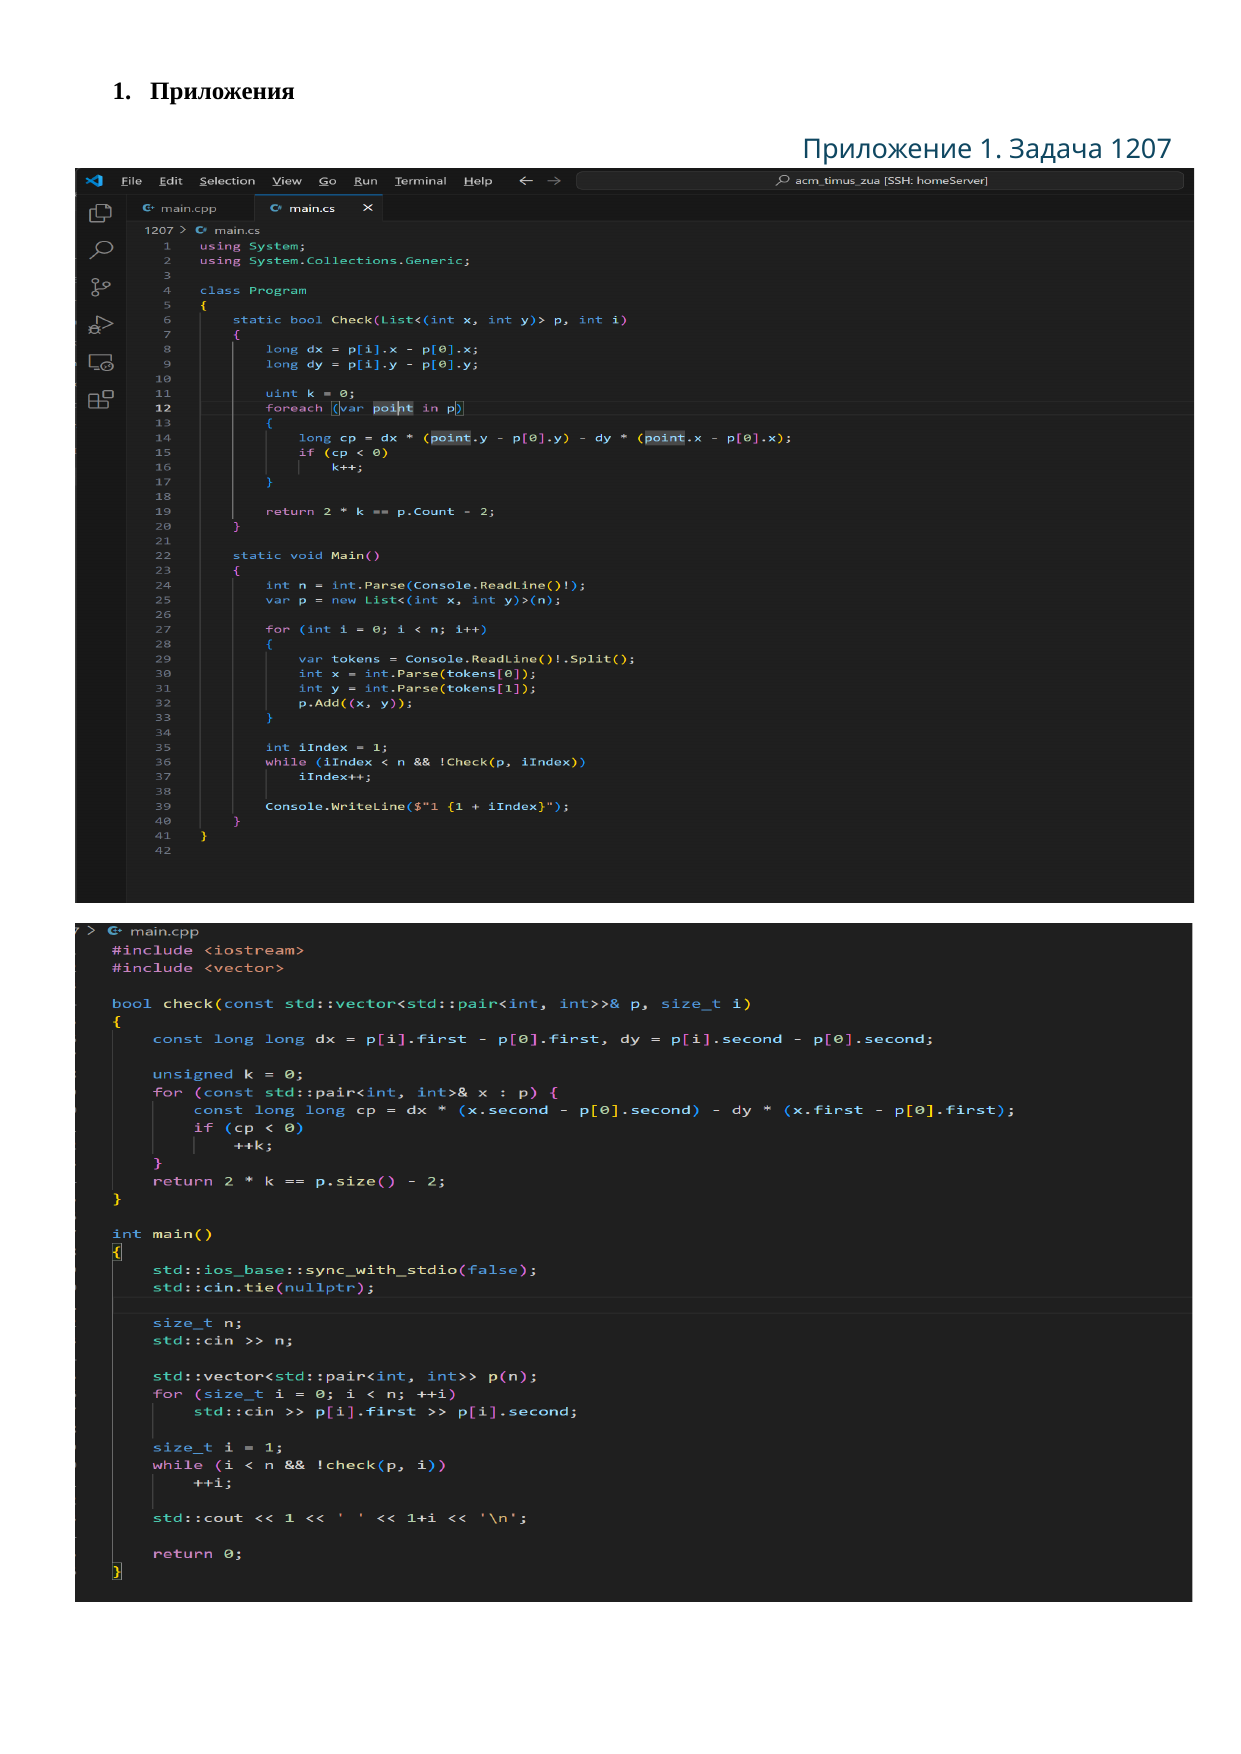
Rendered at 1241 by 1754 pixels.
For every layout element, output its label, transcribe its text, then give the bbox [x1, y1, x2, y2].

list Приложения [112, 76, 1165, 105]
text Приложение 1. Задача 1207 [75, 130, 1172, 168]
picture [75, 923, 1193, 1602]
picture [75, 168, 1195, 903]
